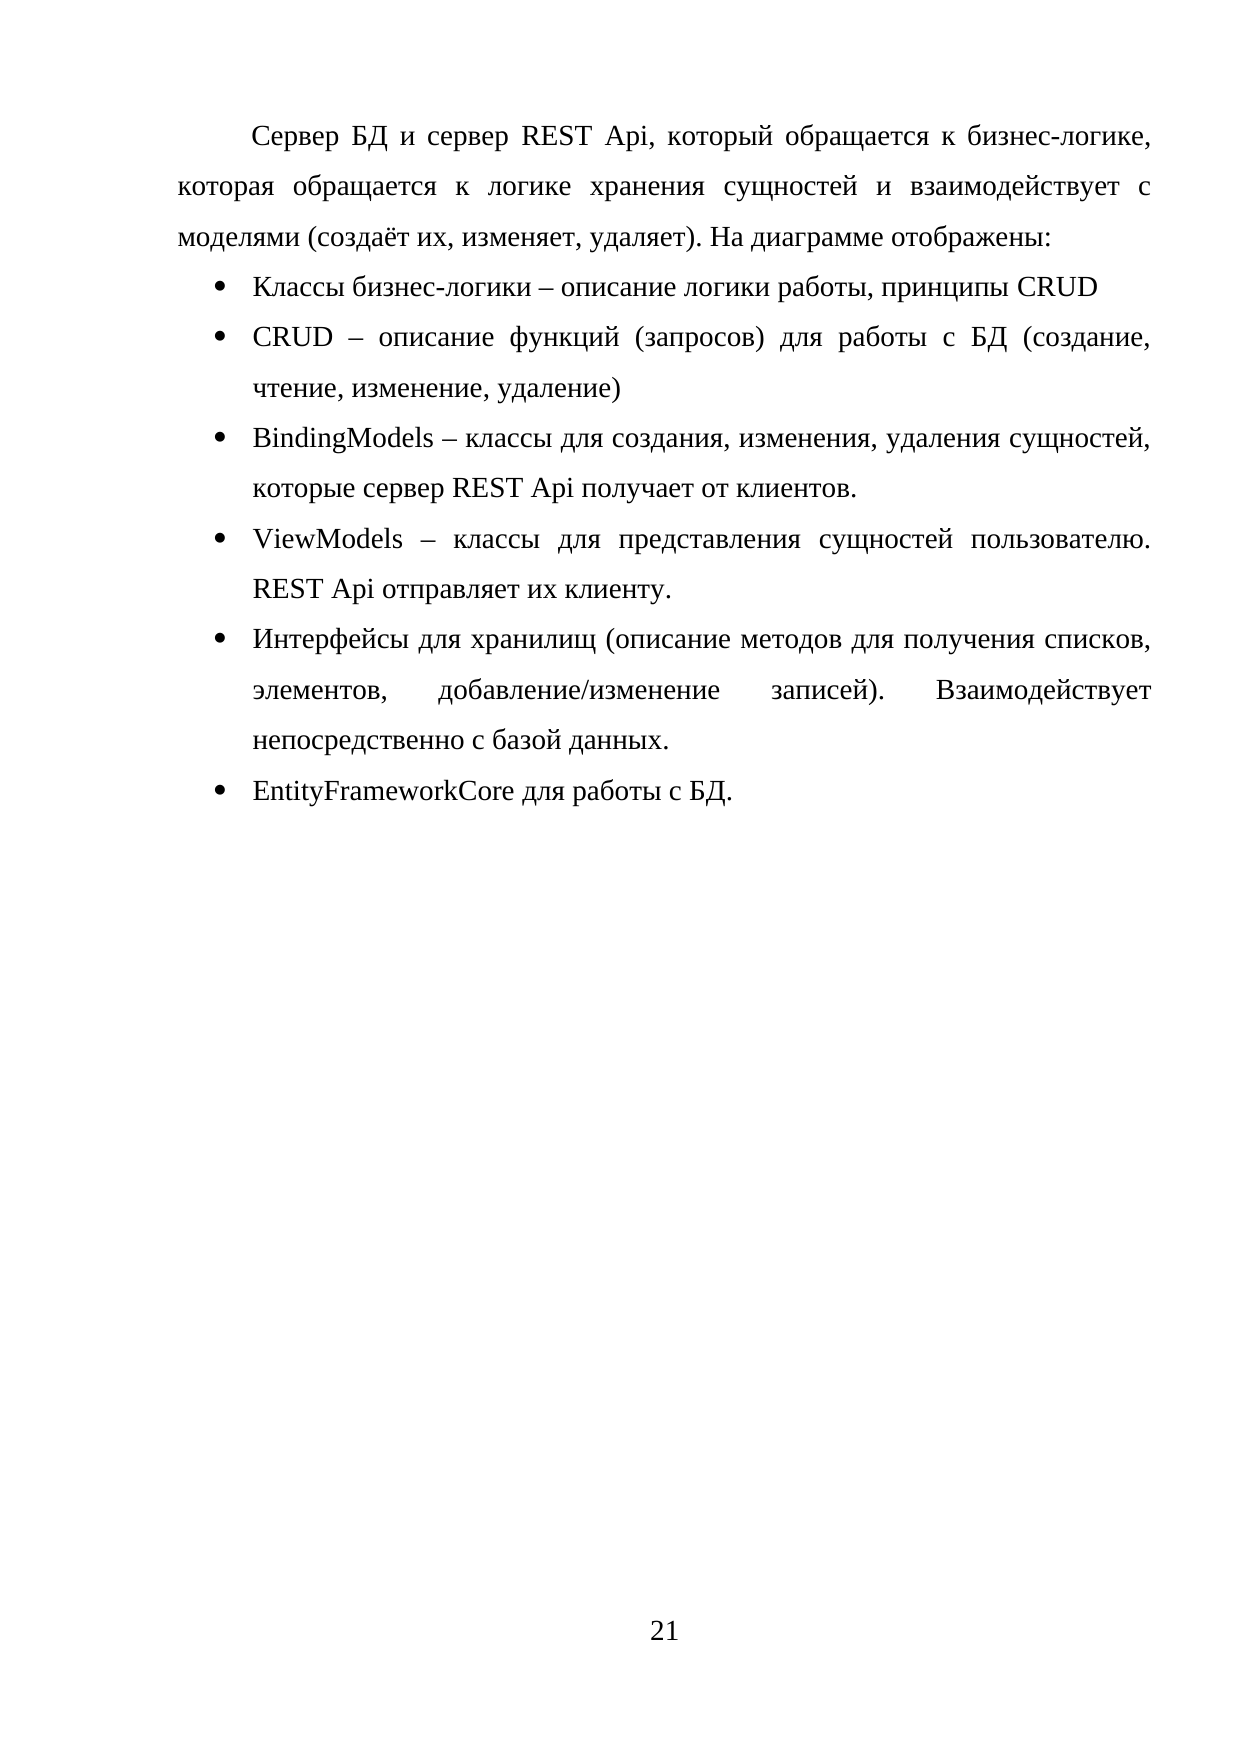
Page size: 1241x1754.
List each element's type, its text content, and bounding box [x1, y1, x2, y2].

list BindingModels – классы для создания, изменения, удаления сущностей, которые сервер REST Api получает от клиентов. [215, 420, 1152, 504]
list ViewModels – классы для представления сущностей пользователю. REST Api отправляет их клиенту. [215, 521, 1152, 605]
list EntityFrameworkCore для работы с БД. [215, 773, 1152, 806]
list Интерфейсы для хранилищ (описание методов для получения списков, элементов, добавление/изменение записей). Взаимодействует непосредственно с базой данных. [215, 622, 1152, 756]
list Классы бизнес-логики – описание логики работы, принципы CRUD [215, 269, 1152, 303]
list CRUD – описание функций (запросов) для работы с БД (создание, чтение, изменение, удаление) [215, 319, 1152, 403]
text Сервер БД и сервер REST Api, который обращается к бизнес-логике, которая обращается к логике хранения сущностей и взаимодействует с моделями (создаёт их, изменяет, удаляет). На диаграмме отображены: [177, 118, 1152, 252]
